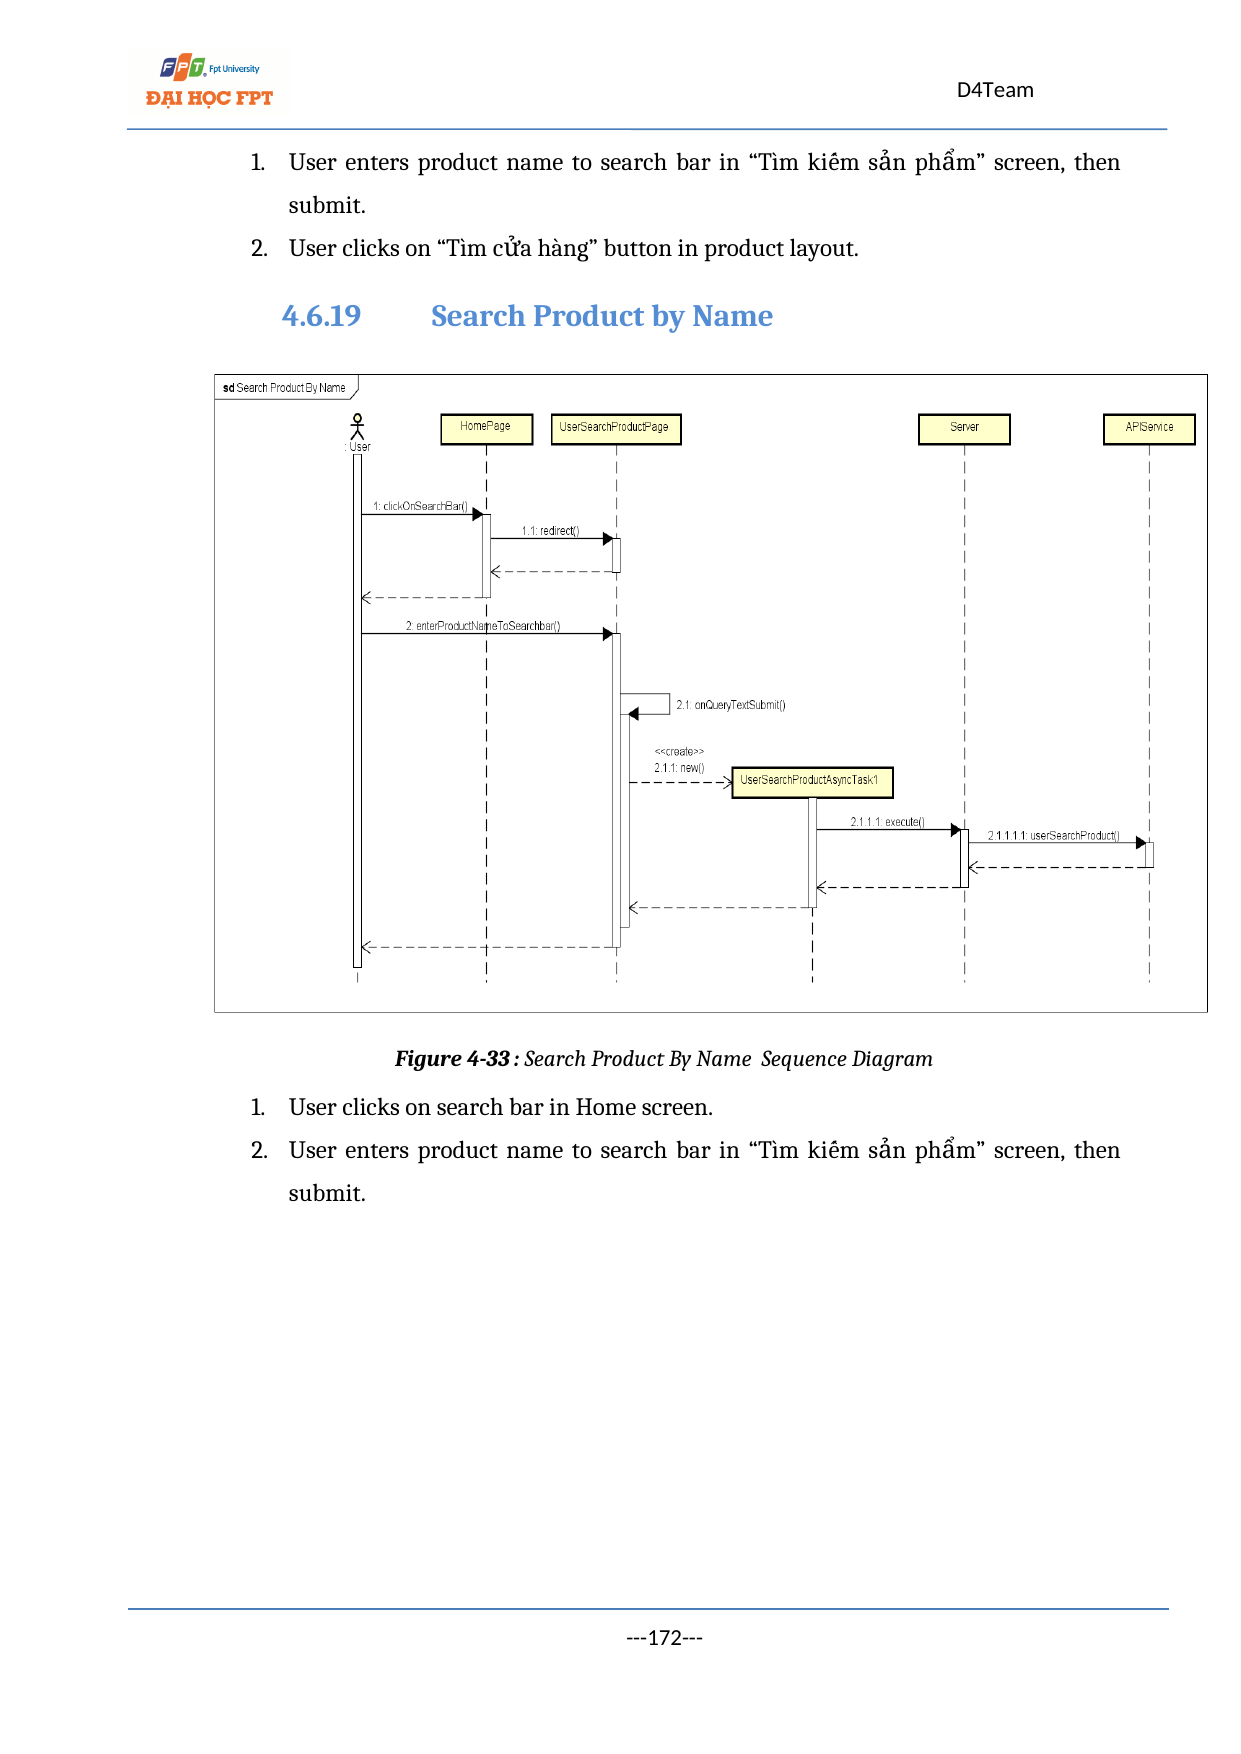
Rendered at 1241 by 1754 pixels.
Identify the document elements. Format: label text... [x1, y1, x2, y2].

list User enters product name to search bar in “Tìm kiếm sản phẩm” screen, then submit. [251, 1136, 1122, 1207]
list User enters product name to search bar in “Tìm kiếm sản phẩm” screen, then submit. [251, 148, 1122, 219]
picture [206, 364, 1215, 1021]
text Figure 4-33 : Search Product By Name Sequence Diagram [207, 1045, 1122, 1072]
list User clicks on “Tìm cửa hàng” button in product layout. [251, 234, 1122, 263]
picture [129, 46, 290, 116]
list User clicks on search bar in Home screen. [251, 1092, 1122, 1121]
subtitle Search Product by Name [282, 298, 1122, 334]
